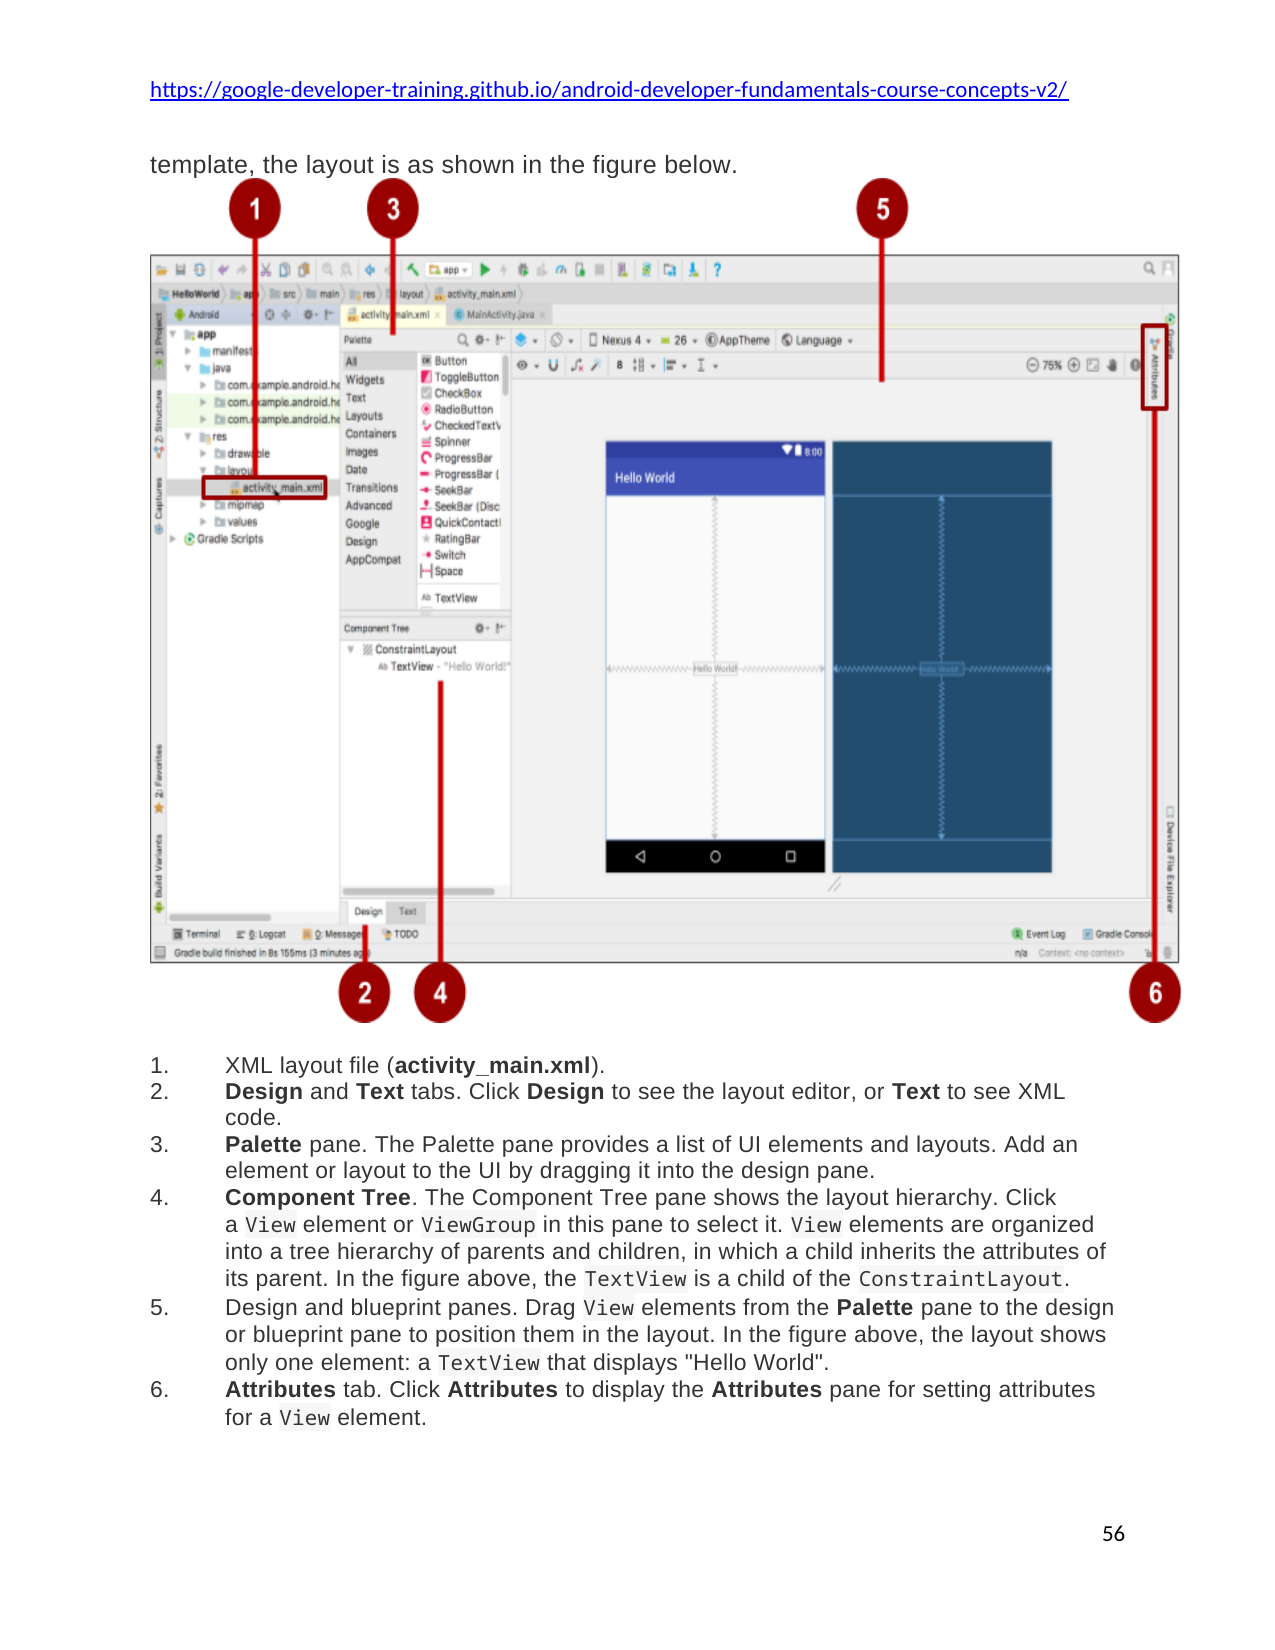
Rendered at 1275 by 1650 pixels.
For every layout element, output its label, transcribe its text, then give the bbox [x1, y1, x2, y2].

list XML layout file (activity_main.xml). [150, 1052, 1125, 1078]
list Design and Text tabs. Click Design to see the layout editor, or Text to see XML code. [150, 1078, 1125, 1131]
list Palette pane. The Palette pane provides a list of UI elements and layouts. Add an element or layout to the UI by dragging it into the design pane. [150, 1131, 1125, 1183]
list Component Tree. The Component Tree pane shows the layout hierarchy. Click a View element or ViewGroup in this pane to select it. View elements are organized into a tree hierarchy of parents and children, in which a child inherits the attributes of its parent. In the figure above, the TextView is a child of the ConstraintLayout. [150, 1183, 1125, 1293]
text To use the layout editor, double-click the XML layout file (activity_main.xml). The layout editor appears with the Design tab at the bottom highlighted. (If the Text tab is highlighted and you see XML code, click the Design tab.) For the Empty Activity template, the layout is as shown in the figure below. [150, 150, 1125, 178]
list Attributes tab. Click Attributes to display the Attributes pane for setting attributes for a View element. [150, 1376, 1125, 1431]
list Design and blueprint panes. Drag View elements from the Palette pane to the design or blueprint pane to position them in the layout. In the figure above, the layout shows only one element: a TextView that displays "Hello World". [150, 1293, 1125, 1376]
picture [150, 178, 1182, 1023]
